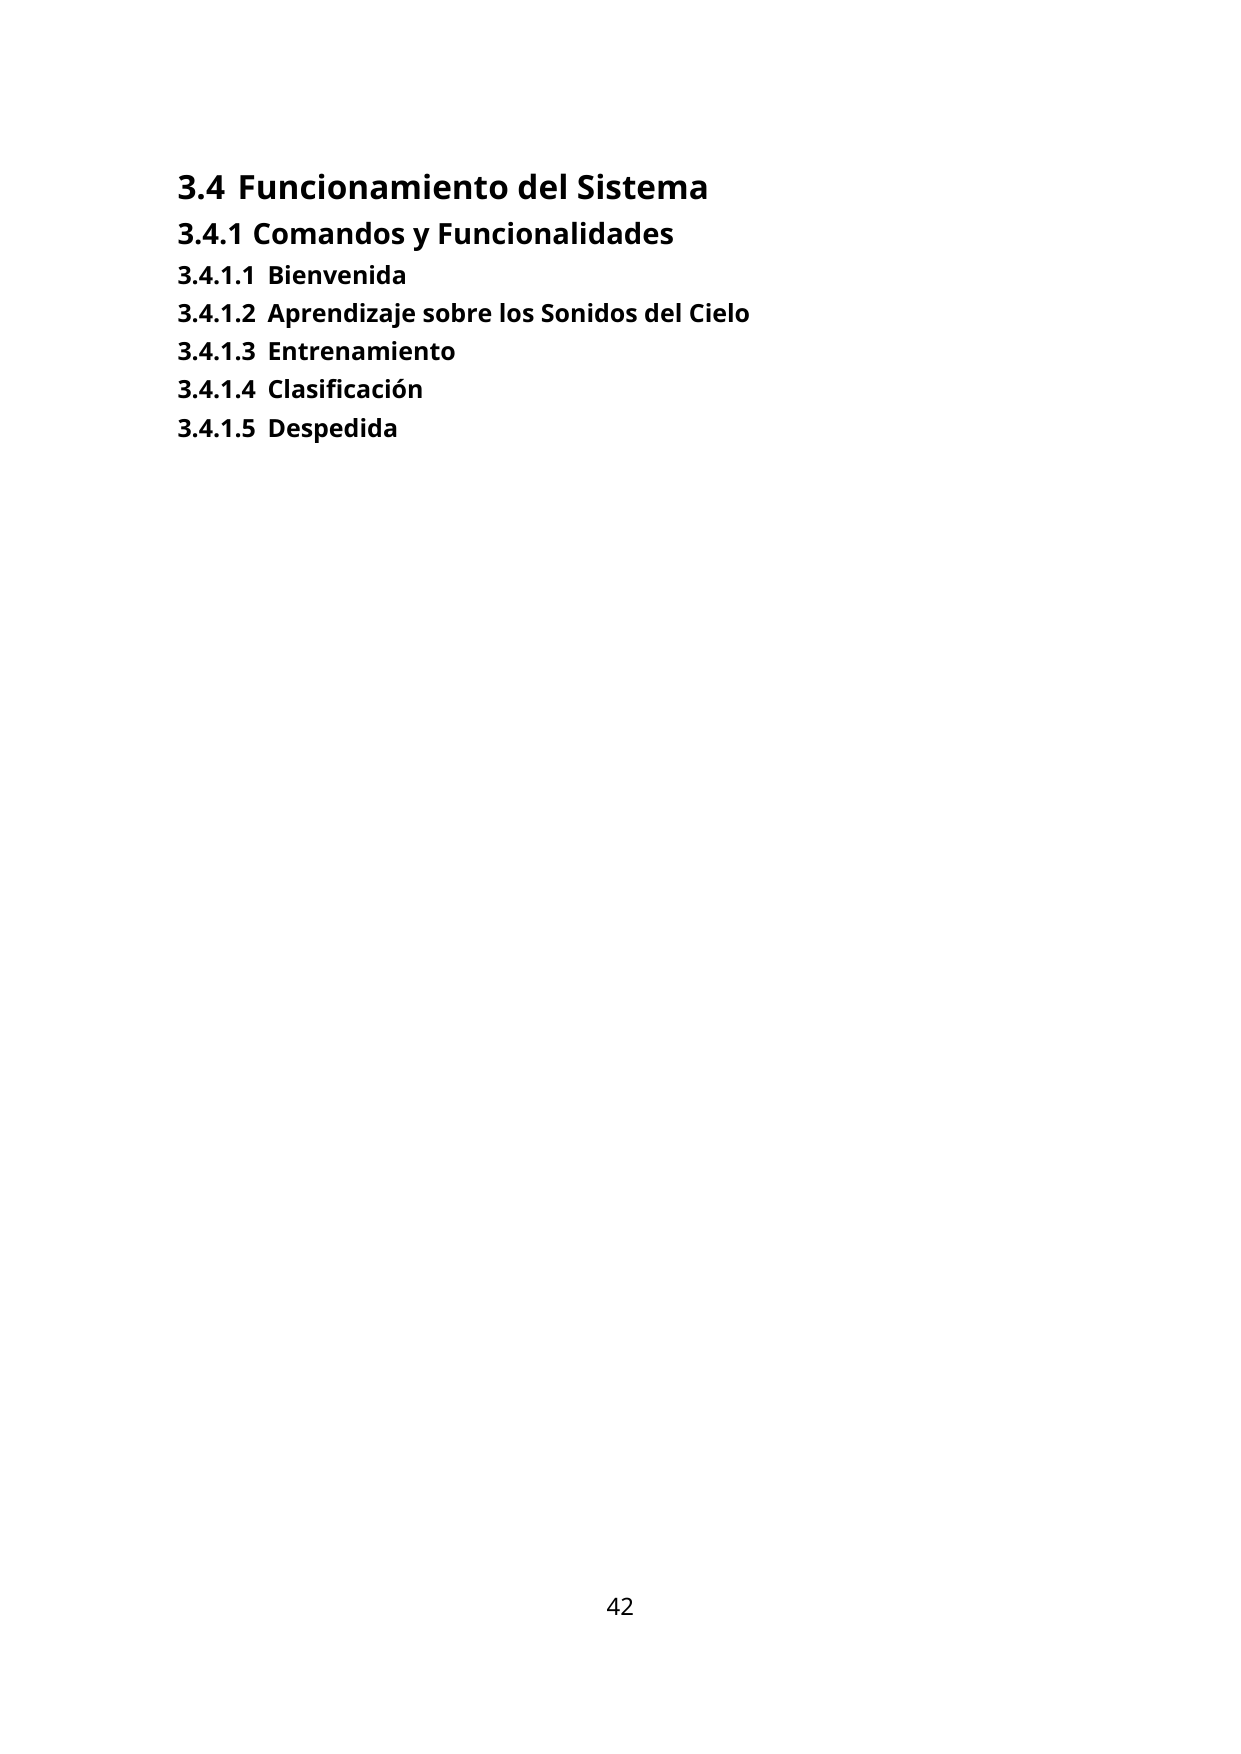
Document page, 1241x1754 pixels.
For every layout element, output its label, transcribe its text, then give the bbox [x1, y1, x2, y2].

subtitle Aprendizaje sobre los Sonidos del Cielo [177, 296, 1063, 330]
subtitle Clasificación [177, 372, 1063, 406]
subtitle Bienvenida [177, 257, 1063, 291]
subtitle Entrenamiento [177, 334, 1063, 368]
subtitle Comandos y Funcionalidades [177, 213, 1063, 253]
subtitle Despedida [177, 410, 1063, 444]
subtitle Funcionamiento del Sistema [177, 164, 1063, 209]
